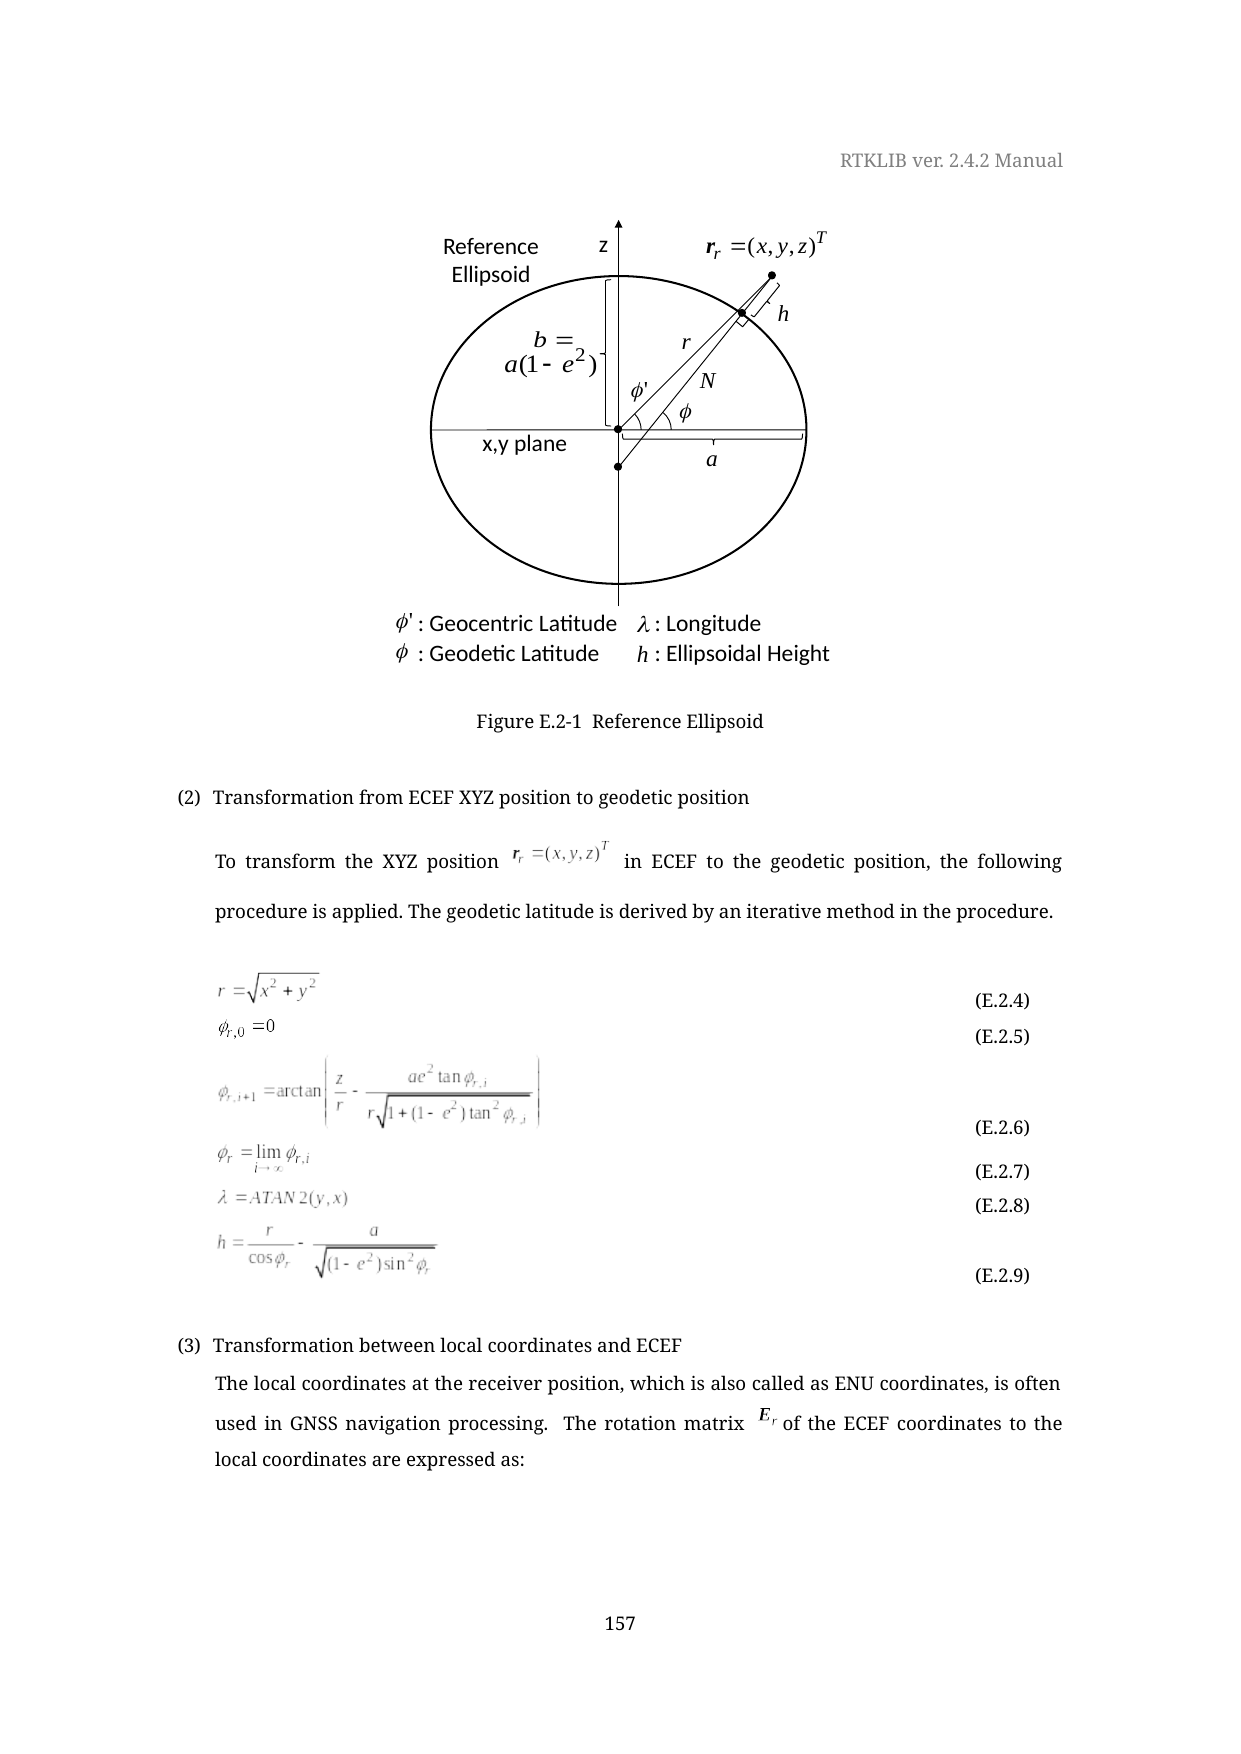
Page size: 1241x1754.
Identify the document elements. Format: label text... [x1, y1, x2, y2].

text (E.2.4) [214, 968, 1063, 1012]
text (E.2.8) [214, 1184, 1063, 1218]
list Transformation between local coordinates and ECEF [177, 1326, 1063, 1364]
text To transform the XYZ position in ECEF to the geodetic position, the following procedure is applied. The geodetic latitude is derived by an iterative method in the procedure. [215, 816, 1063, 930]
text (E.2.9) [214, 1218, 1063, 1288]
text The local coordinates at the receiver position, which is also called as ENU coordinates, is often used in GNSS navigation processing. The rotation matrix of the ECEF coordinates to the local coordinates are expressed as: [215, 1364, 1063, 1478]
list Transformation from ECEF XYZ position to geodetic position [177, 778, 1063, 816]
text (E.2.5) [214, 1012, 1063, 1048]
text Figure E.2-1 Reference Ellipsoid [177, 702, 1063, 740]
text (E.2.6) [214, 1048, 1063, 1139]
text (E.2.7) [214, 1139, 1063, 1184]
